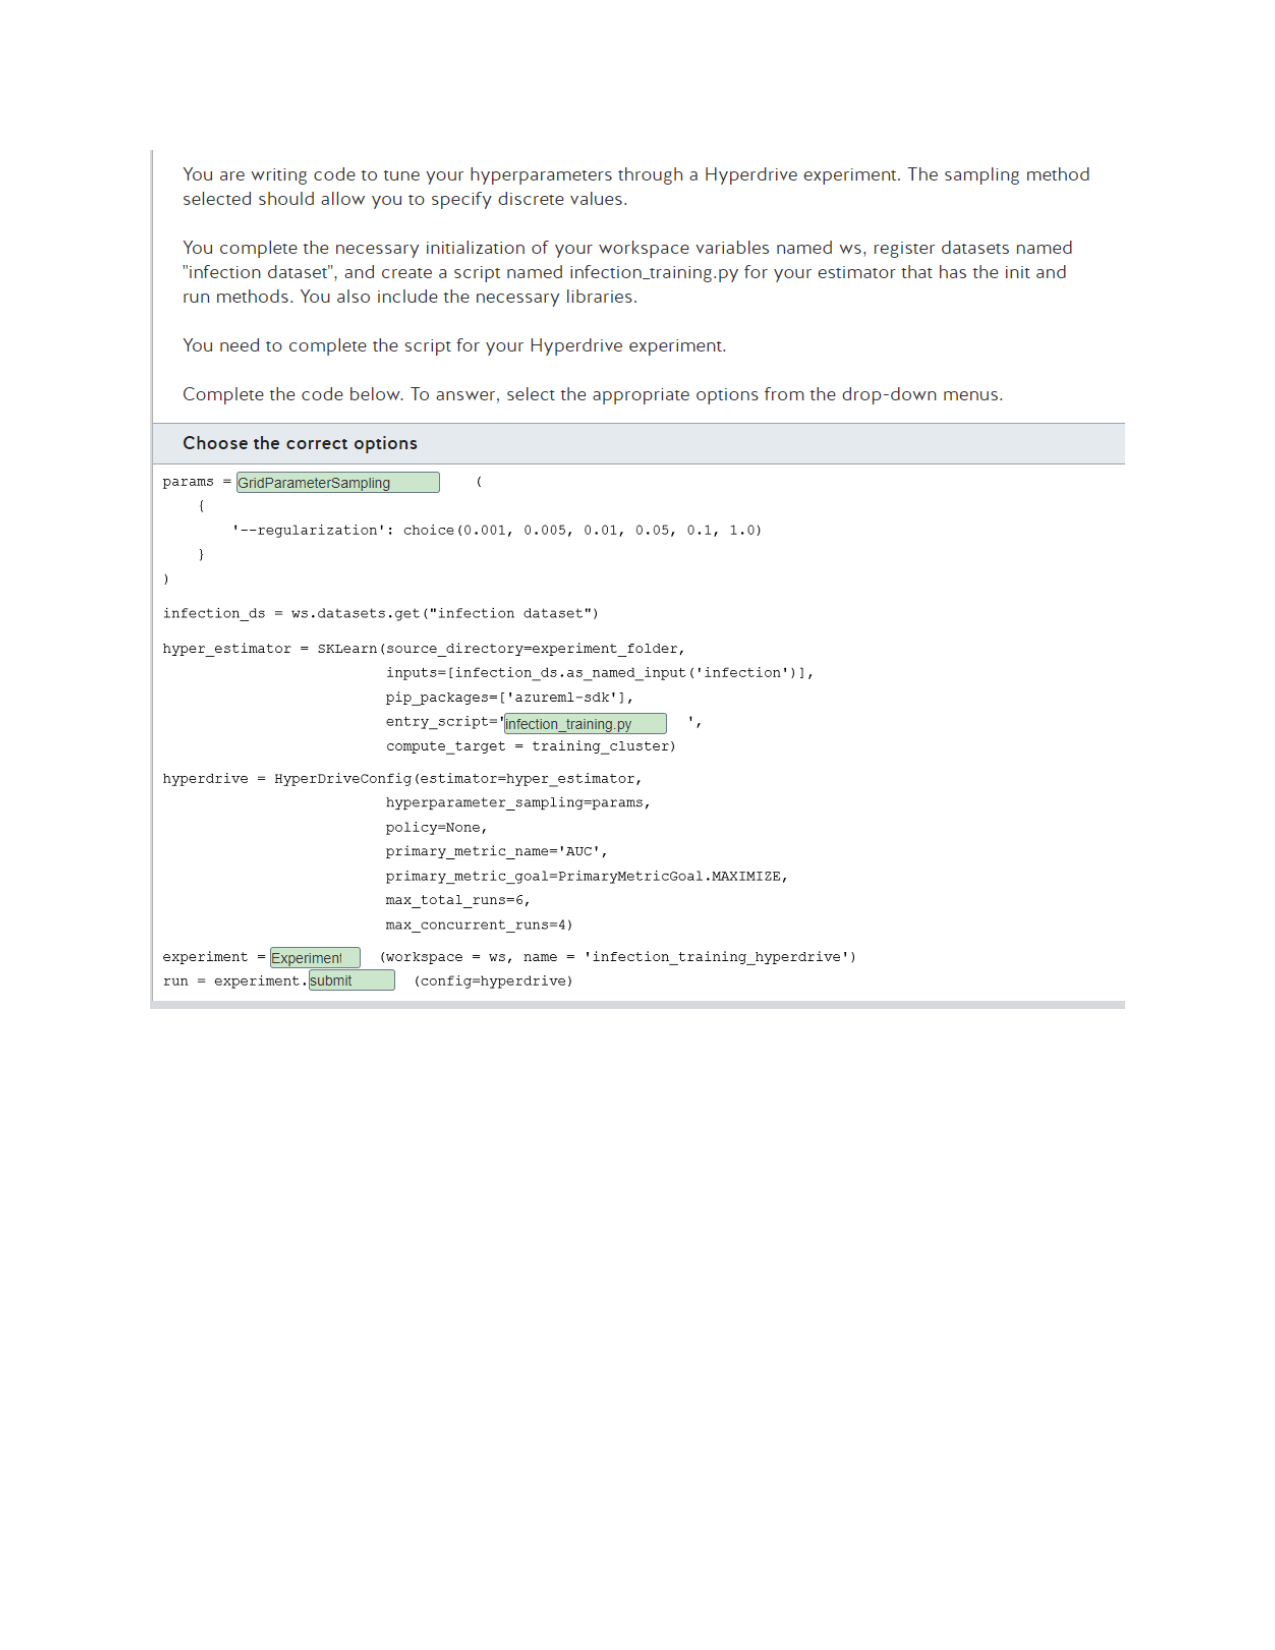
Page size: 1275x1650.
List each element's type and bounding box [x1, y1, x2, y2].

picture [150, 150, 1125, 1009]
